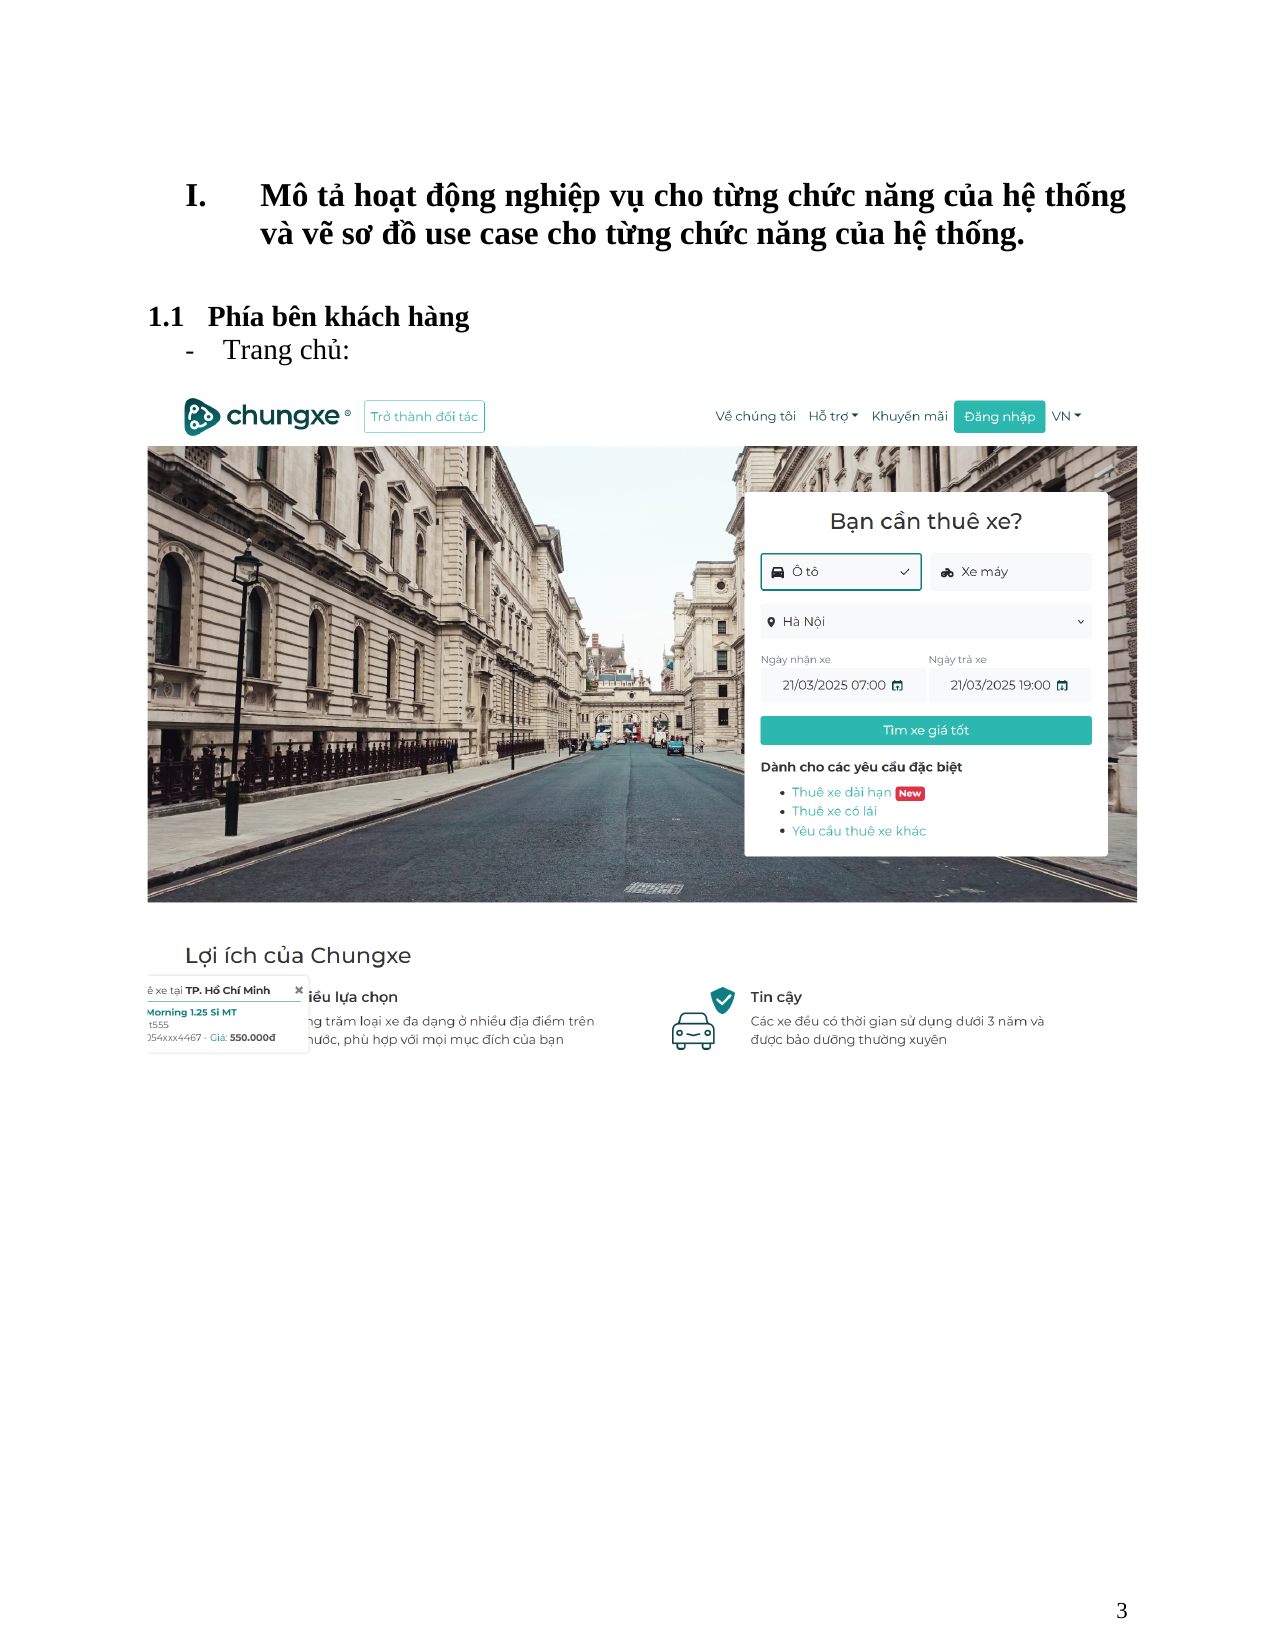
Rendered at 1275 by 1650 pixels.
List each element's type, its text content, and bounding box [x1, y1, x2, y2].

subtitle Phía bên khách hàng [148, 299, 1127, 332]
list Mô tả hoạt động nghiệp vụ cho từng chức năng của hệ thống và vẽ sơ đồ use case cho từng chức năng của hệ thống. [185, 175, 1127, 252]
picture [147, 392, 1138, 1060]
list Trang chủ: [185, 332, 1127, 366]
